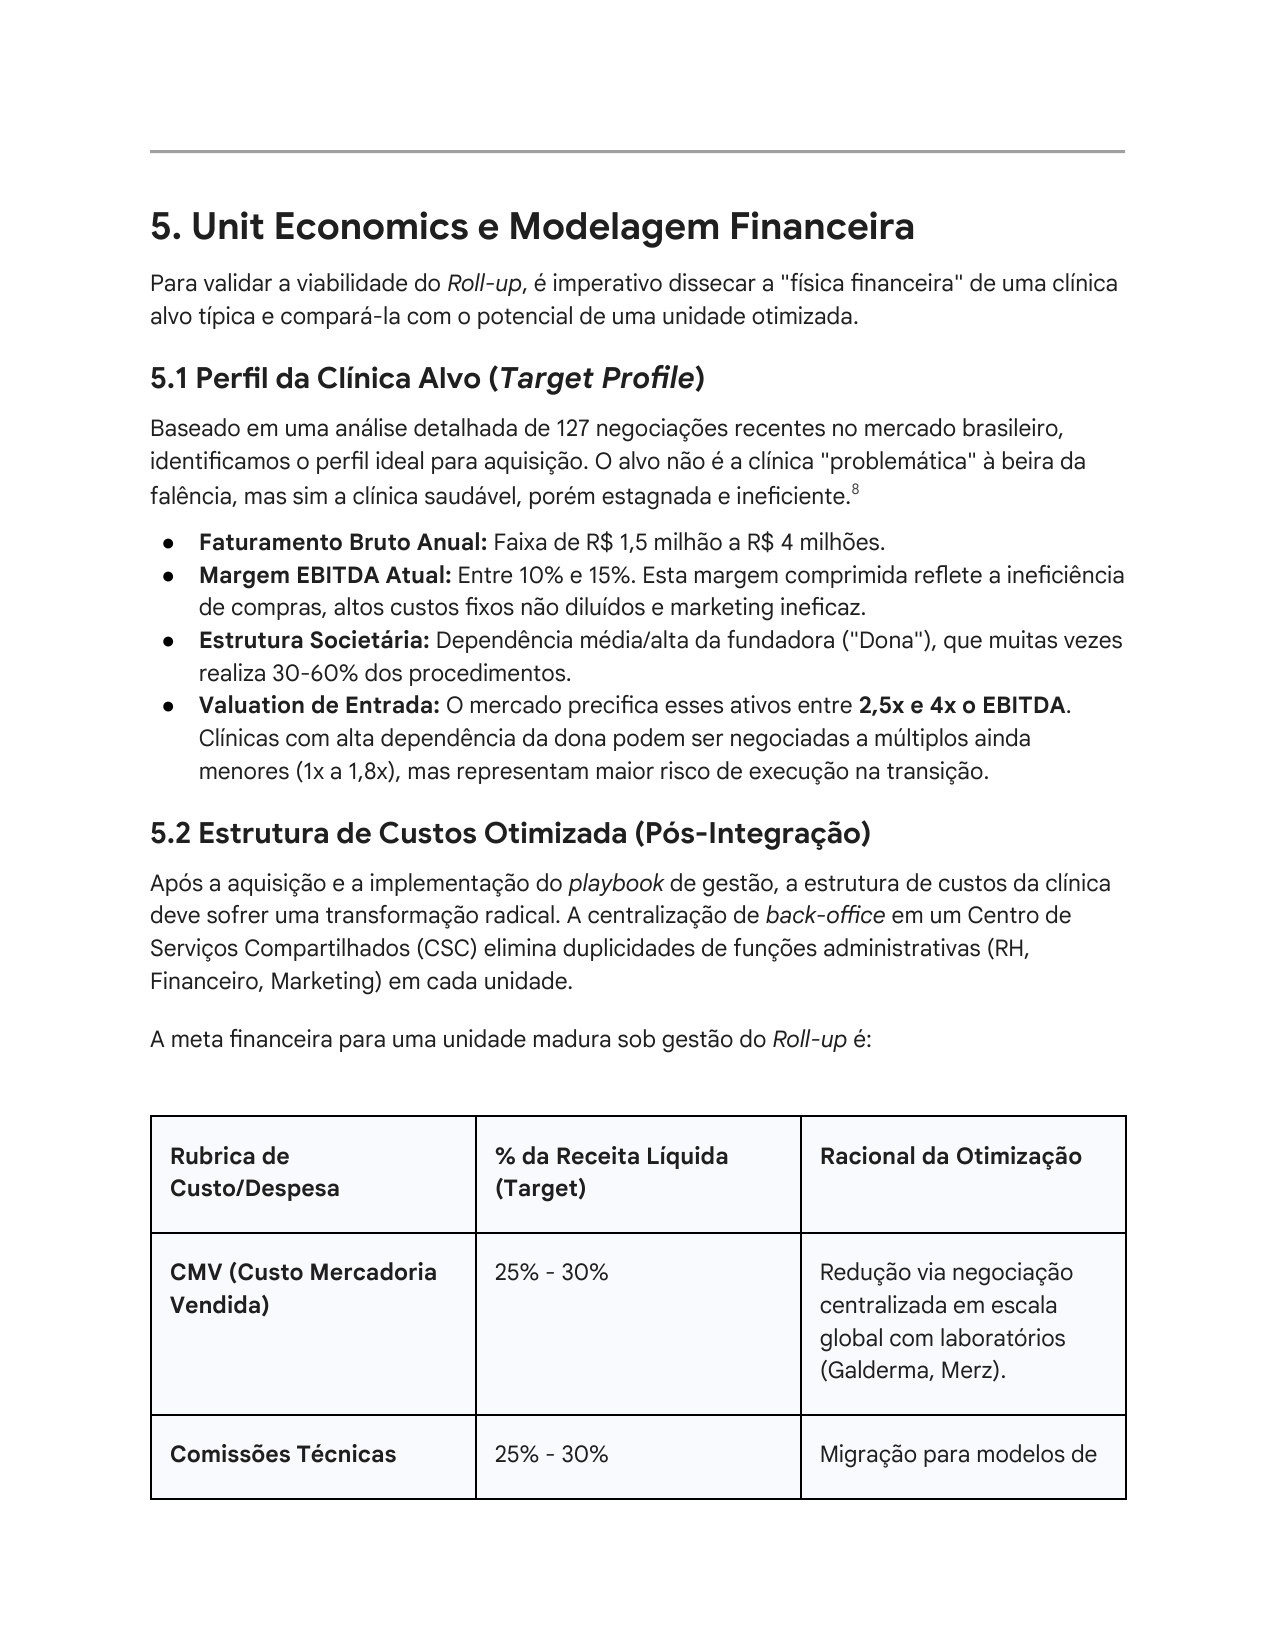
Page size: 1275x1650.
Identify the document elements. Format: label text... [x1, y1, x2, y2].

subtitle 5.2 Estrutura de Custos Otimizada (Pós-Integração) [150, 815, 1125, 851]
table_cell Comissões Técnicas [152, 1416, 475, 1498]
subtitle 5.1 Perfil da Clínica Alvo (Target Profile) [150, 360, 1125, 397]
table_cell 25% - 30% [477, 1234, 800, 1414]
text Baseado em uma análise detalhada de 127 negociações recentes no mercado brasileiro, identificamos o perfil ideal para aquisição. O alvo não é a clínica "problemática" à beira da falência, mas sim a clínica saudável, porém estagnada e ineficiente.8 [150, 414, 1125, 511]
table_header Rubrica de Custo/Despesa [152, 1117, 475, 1232]
list Valuation de Entrada: O mercado precifica esses ativos entre 2,5x e 4x o EBITDA. Clínicas com alta dependência da dona podem ser negociadas a múltiplos ainda menores (1x a 1,8x), mas representam maior risco de execução na transição. [161, 692, 1125, 786]
table_cell Redução via negociação centralizada em escala global com laboratórios (Galderma, Merz). [802, 1234, 1125, 1414]
list Margem EBITDA Atual: Entre 10% e 15%. Esta margem comprimida reflete a ineficiência de compras, altos custos fixos não diluídos e marketing ineficaz. [161, 561, 1125, 622]
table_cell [802, 1416, 1125, 1498]
text A meta financeira para uma unidade madura sob gestão do Roll-up é: [150, 1025, 1125, 1054]
text Após a aquisição e a implementação do playbook de gestão, a estrutura de custos da clínica deve sofrer uma transformação radical. A centralização de back-office em um Centro de Serviços Compartilhados (CSC) elimina duplicidades de funções administrativas (RH, Financeiro, Marketing) em cada unidade. [150, 869, 1125, 996]
table_cell CMV (Custo Mercadoria Vendida) [152, 1234, 475, 1414]
text Para validar a viabilidade do Roll-up, é imperativo dissecar a "física financeira" de uma clínica alvo típica e compará-la com o potencial de uma unidade otimizada. [150, 269, 1125, 331]
list Faturamento Bruto Anual: Faixa de R$ 1,5 milhão a R$ 4 milhões. [161, 528, 1125, 557]
list Estrutura Societária: Dependência média/alta da fundadora ("Dona"), que muitas vezes realiza 30-60% dos procedimentos. [161, 626, 1125, 688]
subtitle 5. Unit Economics e Modelagem Financeira [150, 154, 1125, 251]
table_header % da Receita Líquida (Target) [477, 1117, 800, 1232]
table_header Racional da Otimização [802, 1117, 1125, 1232]
table_cell 25% - 30% [477, 1416, 800, 1498]
